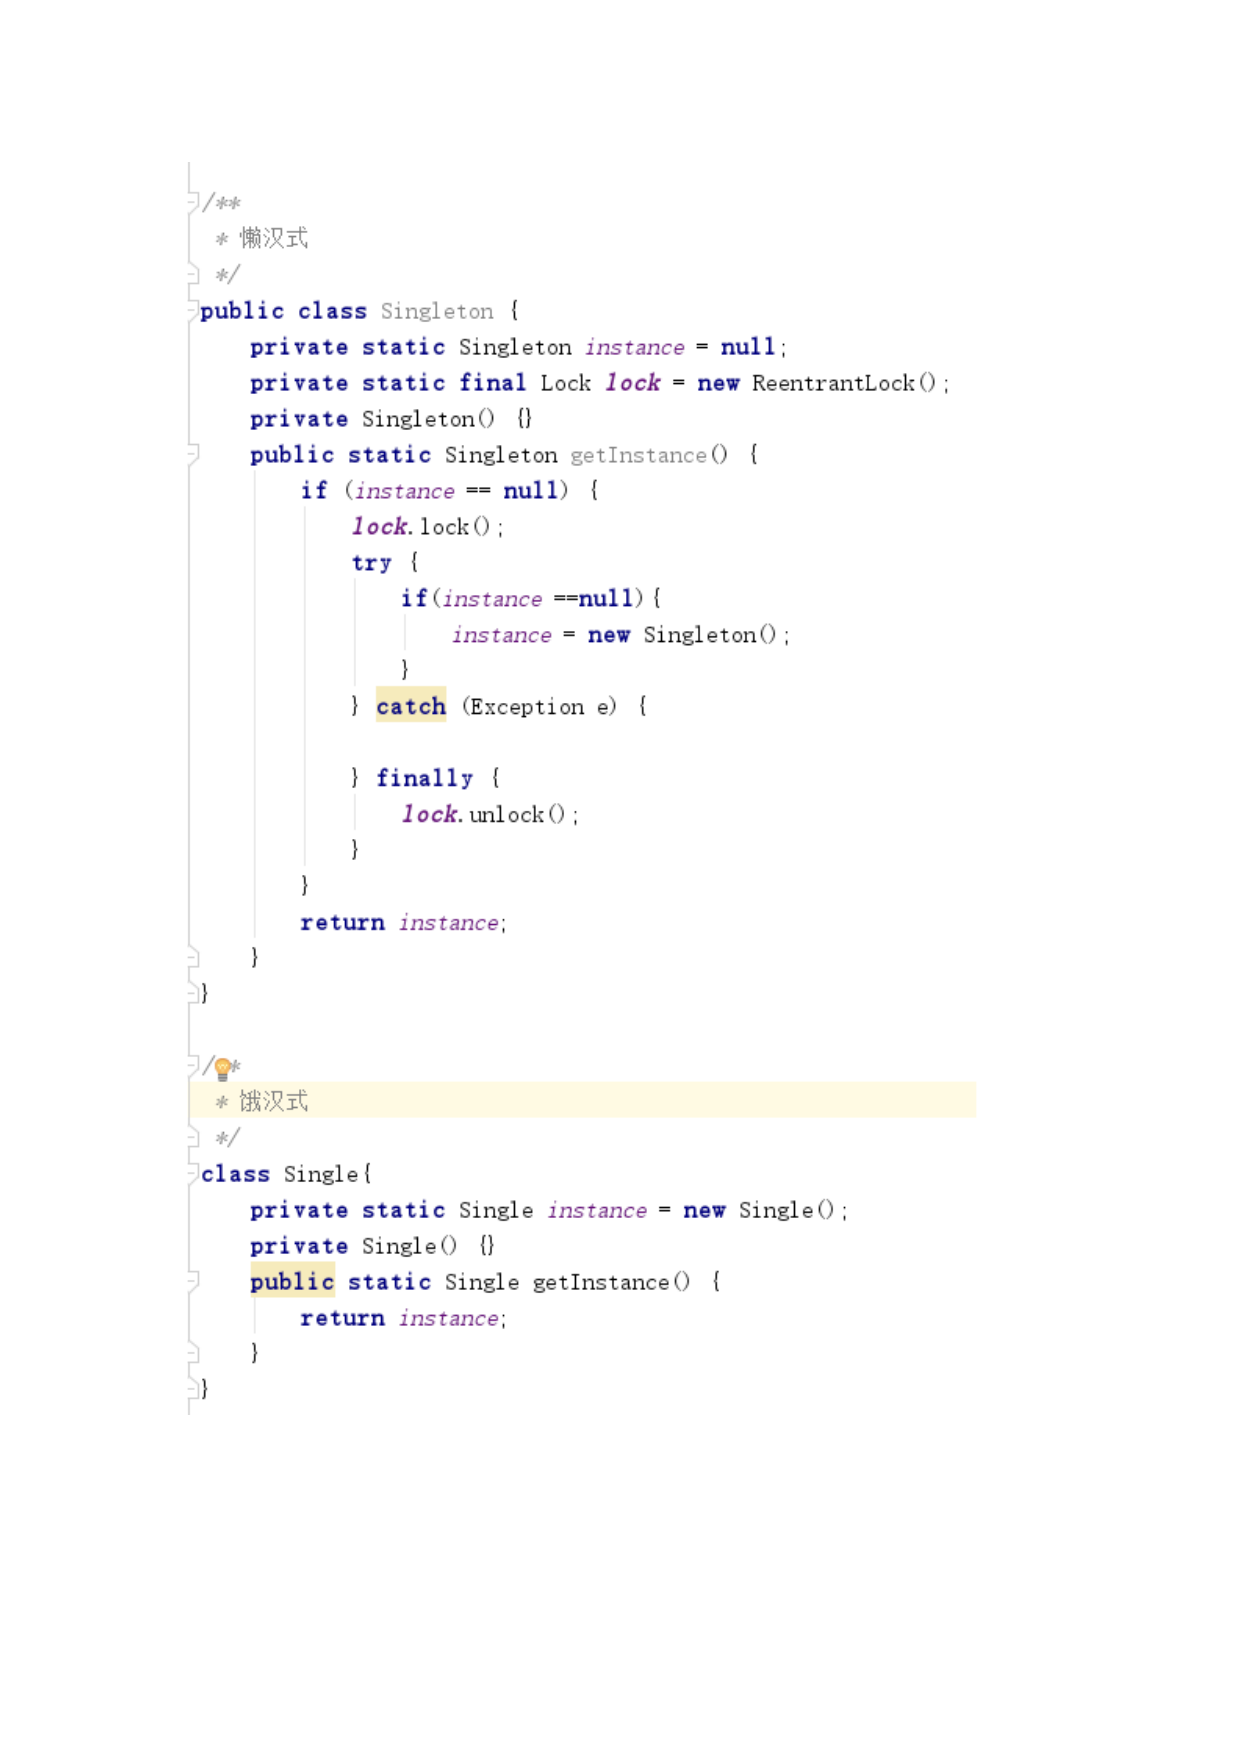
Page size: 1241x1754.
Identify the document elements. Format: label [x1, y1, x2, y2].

picture [187, 162, 977, 1415]
